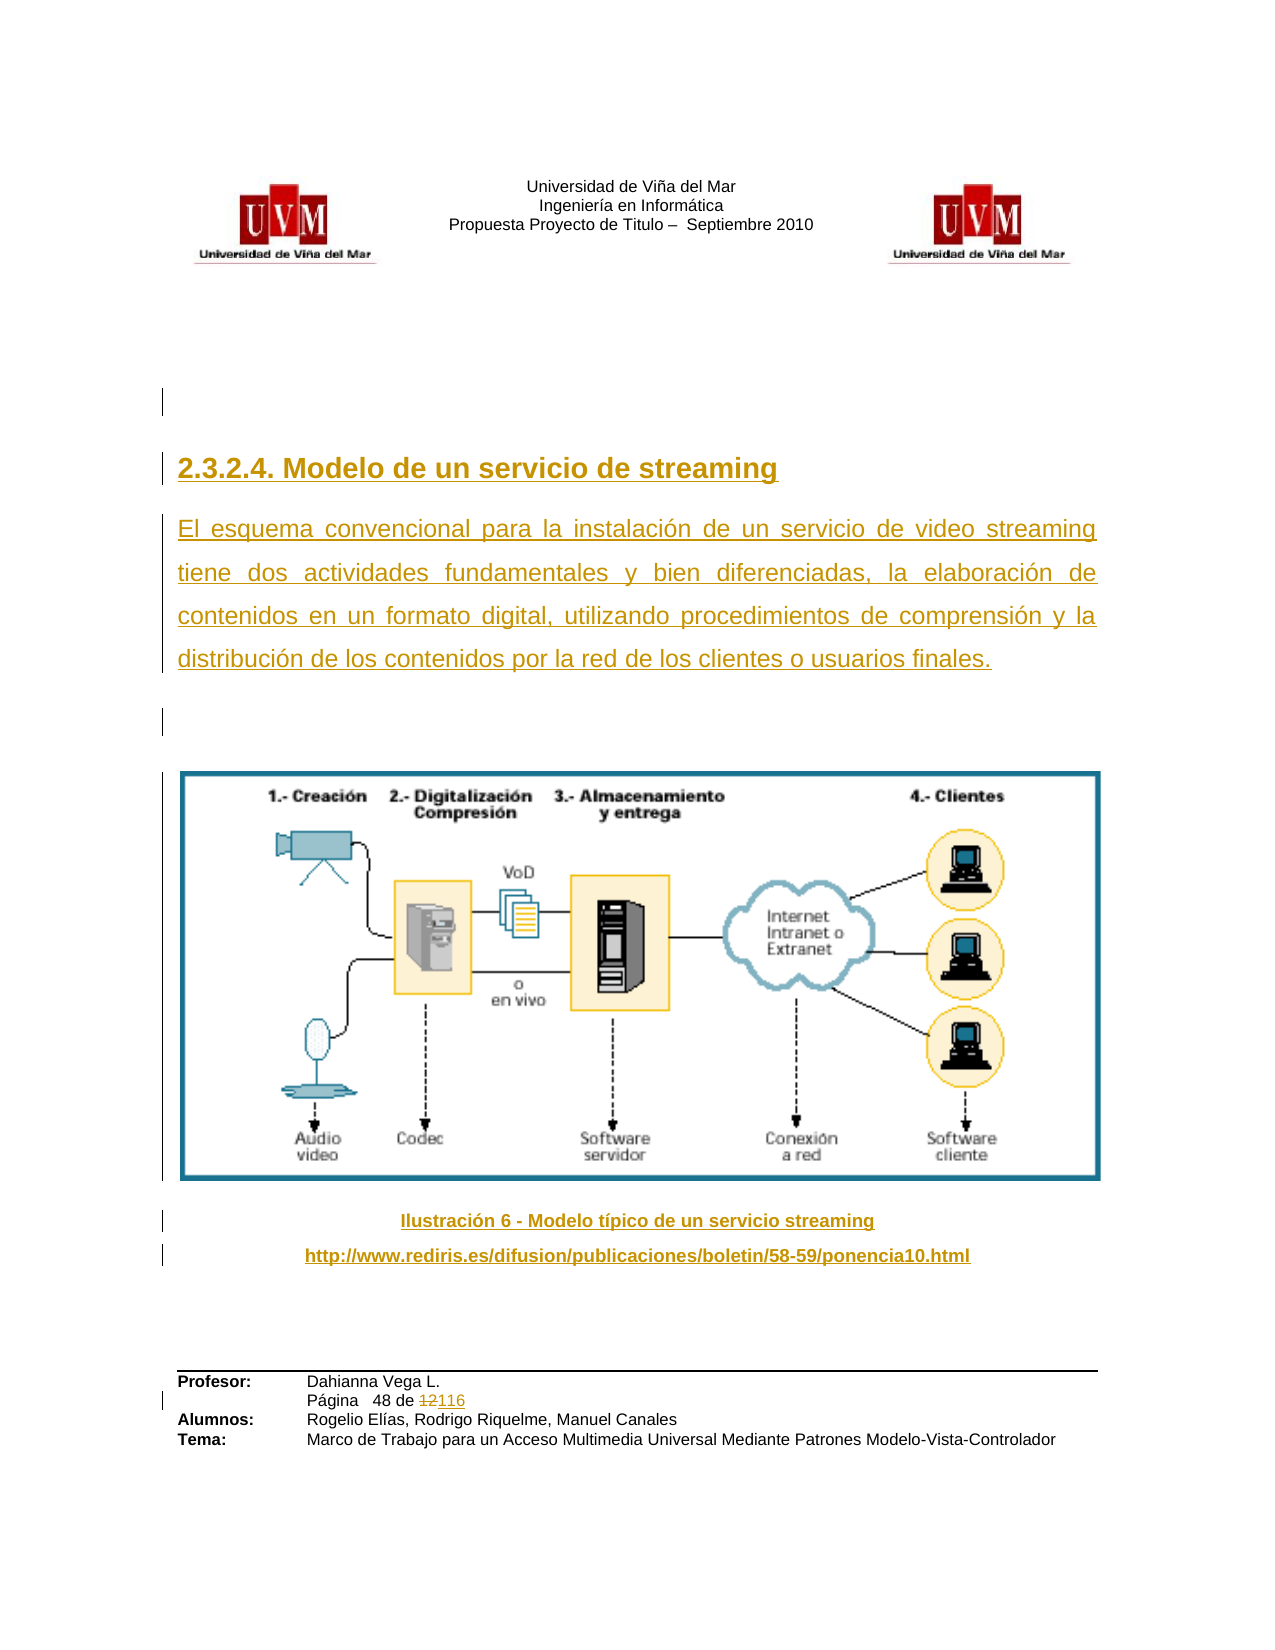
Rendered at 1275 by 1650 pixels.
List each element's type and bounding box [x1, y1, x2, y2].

picture [180, 771, 1101, 1181]
picture [871, 176, 1084, 267]
picture [177, 176, 390, 267]
